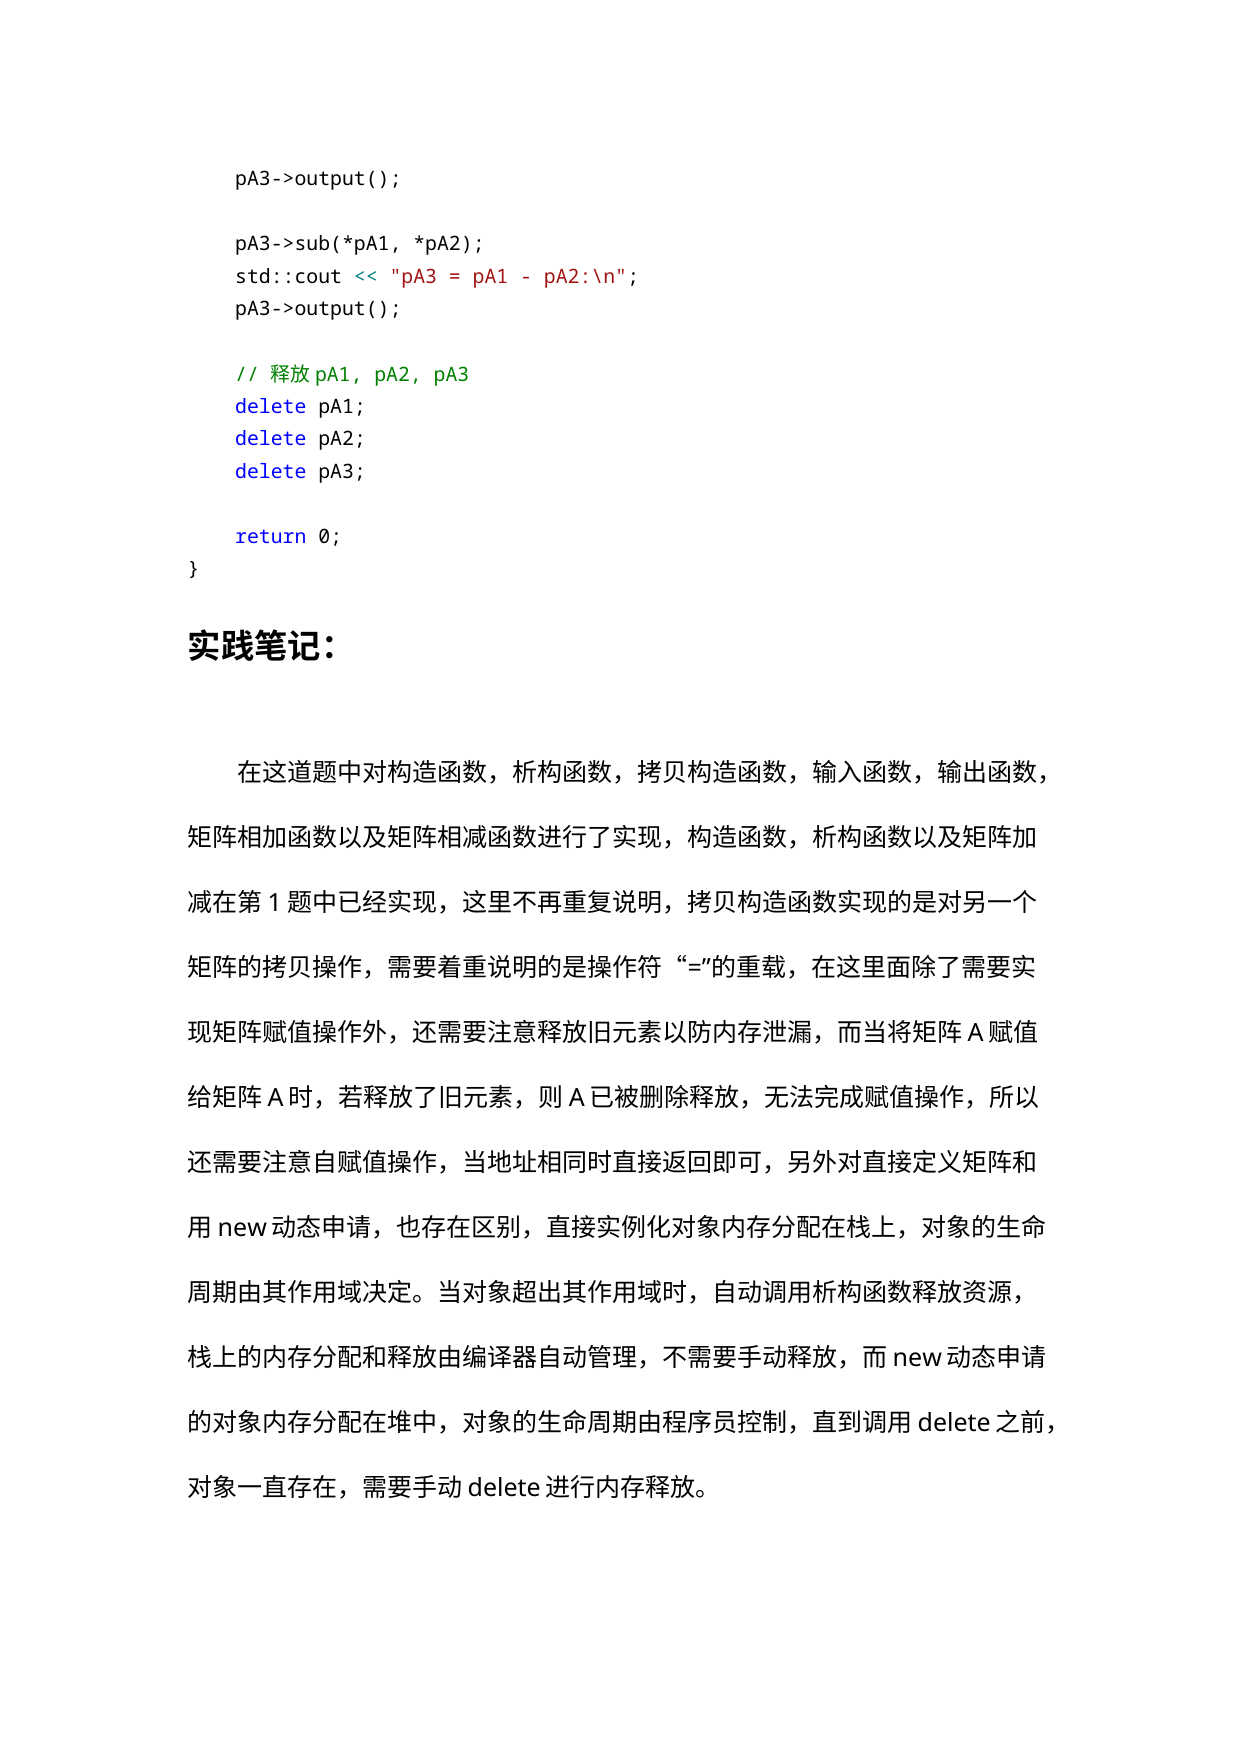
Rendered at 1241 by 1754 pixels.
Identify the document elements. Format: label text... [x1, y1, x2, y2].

text return 0; [187, 519, 1053, 552]
text std::cout << "pA3 = pA1 - pA2:\n"; [187, 259, 1053, 292]
text pA3->output(); [187, 292, 1053, 324]
text } [187, 552, 1053, 584]
text 在这道题中对构造函数，析构函数，拷贝构造函数，输入函数，输出函数，矩阵相加函数以及矩阵相减函数进行了实现，构造函数，析构函数以及矩阵加减在第1题中已经实现，这里不再重复说明，拷贝构造函数实现的是对另一个矩阵的拷贝操作，需要着重说明的是操作符“=”的重载，在这里面除了需要实现矩阵赋值操作外，还需要注意释放旧元素以防内存泄漏，而当将矩阵A赋值给矩阵A时，若释放了旧元素，则A已被删除释放，无法完成赋值操作，所以还需要注意自赋值操作，当地址相同时直接返回即可，另外对直接定义矩阵和用new动态申请，也存在区别，直接实例化对象内存分配在栈上，对象的生命周期由其作用域决定。当对象超出其作用域时，自动调用析构函数释放资源，栈上的内存分配和释放由编译器自动管理，不需要手动释放，而new动态申请的对象内存分配在堆中，对象的生命周期由程序员控制，直到调用delete之前，对象一直存在，需要手动delete进行内存释放。 [187, 738, 1053, 1518]
text delete pA1; [187, 389, 1053, 422]
text pA3->output(); [187, 162, 1053, 194]
subtitle 实践笔记： [187, 612, 1053, 677]
text delete pA3; [187, 454, 1053, 487]
text delete pA2; [187, 422, 1053, 454]
text pA3->sub(*pA1, *pA2); [187, 227, 1053, 259]
text // 释放 pA1, pA2, pA3 [187, 357, 1053, 389]
